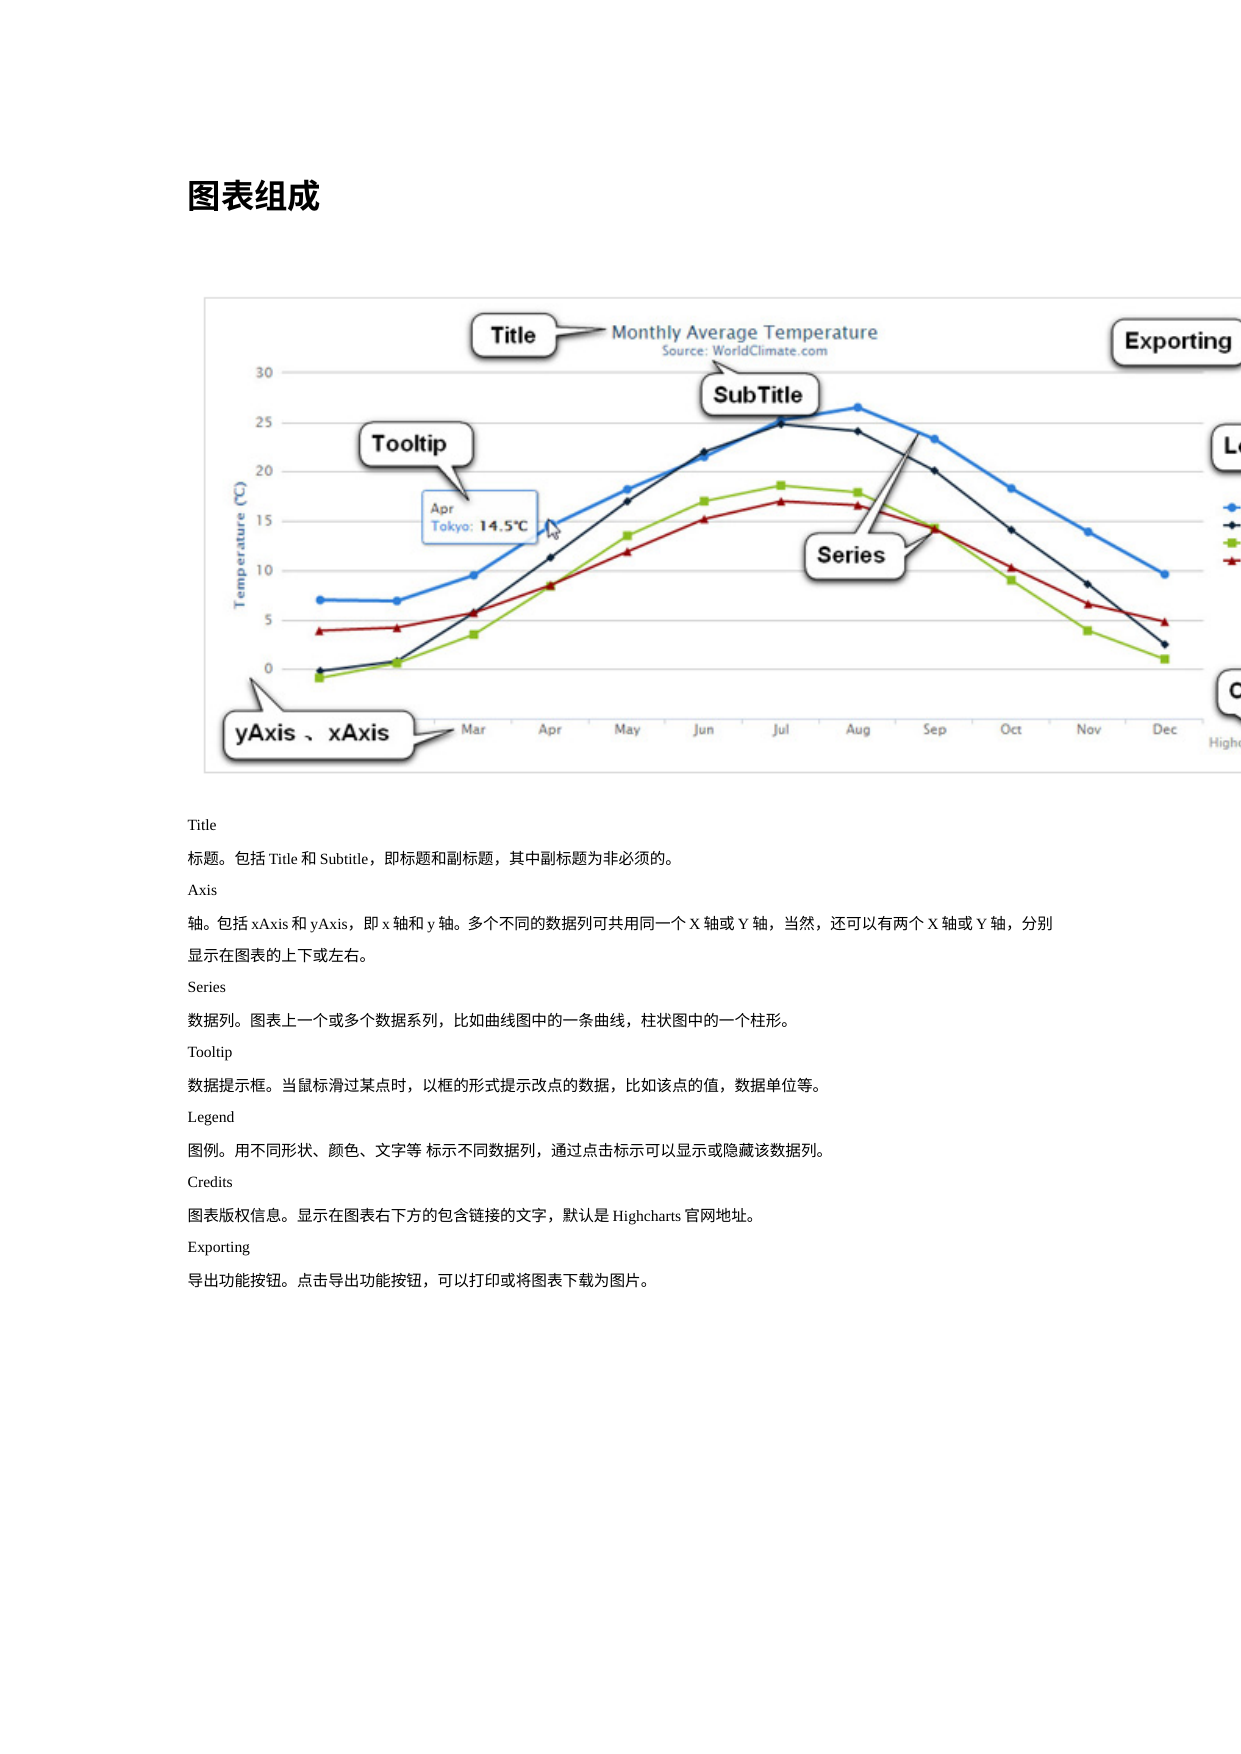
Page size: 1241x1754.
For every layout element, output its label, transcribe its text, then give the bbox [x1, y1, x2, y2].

text Series [187, 971, 1053, 1003]
text 数据列。图表上一个或多个数据系列，比如曲线图中的一条曲线，柱状图中的一个柱形。 [187, 1003, 1053, 1036]
subtitle 图表组成 [187, 162, 1053, 227]
picture [187, 288, 1241, 782]
text 轴。包括xAxis和yAxis，即x轴和y轴。多个不同的数据列可共用同一个X轴或Y轴，当然，还可以有两个X轴或Y轴，分别显示在图表的上下或左右。 [187, 906, 1053, 971]
text Legend [187, 1101, 1053, 1133]
text Title [187, 808, 1053, 841]
text 数据提示框。当鼠标滑过某点时，以框的形式提示改点的数据，比如该点的值，数据单位等。 [187, 1068, 1053, 1101]
text Credits [187, 1166, 1053, 1198]
text Exporting [187, 1231, 1053, 1263]
text Tooltip [187, 1036, 1053, 1068]
text 导出功能按钮。点击导出功能按钮，可以打印或将图表下载为图片。 [187, 1263, 1053, 1296]
text 图表版权信息。显示在图表右下方的包含链接的文字，默认是Highcharts官网地址。 [187, 1198, 1053, 1231]
text Axis [187, 873, 1053, 906]
text 标题。包括Title和Subtitle，即标题和副标题，其中副标题为非必须的。 [187, 841, 1053, 873]
text 图例。用不同形状、颜色、文字等 标示不同数据列，通过点击标示可以显示或隐藏该数据列。 [187, 1133, 1053, 1166]
